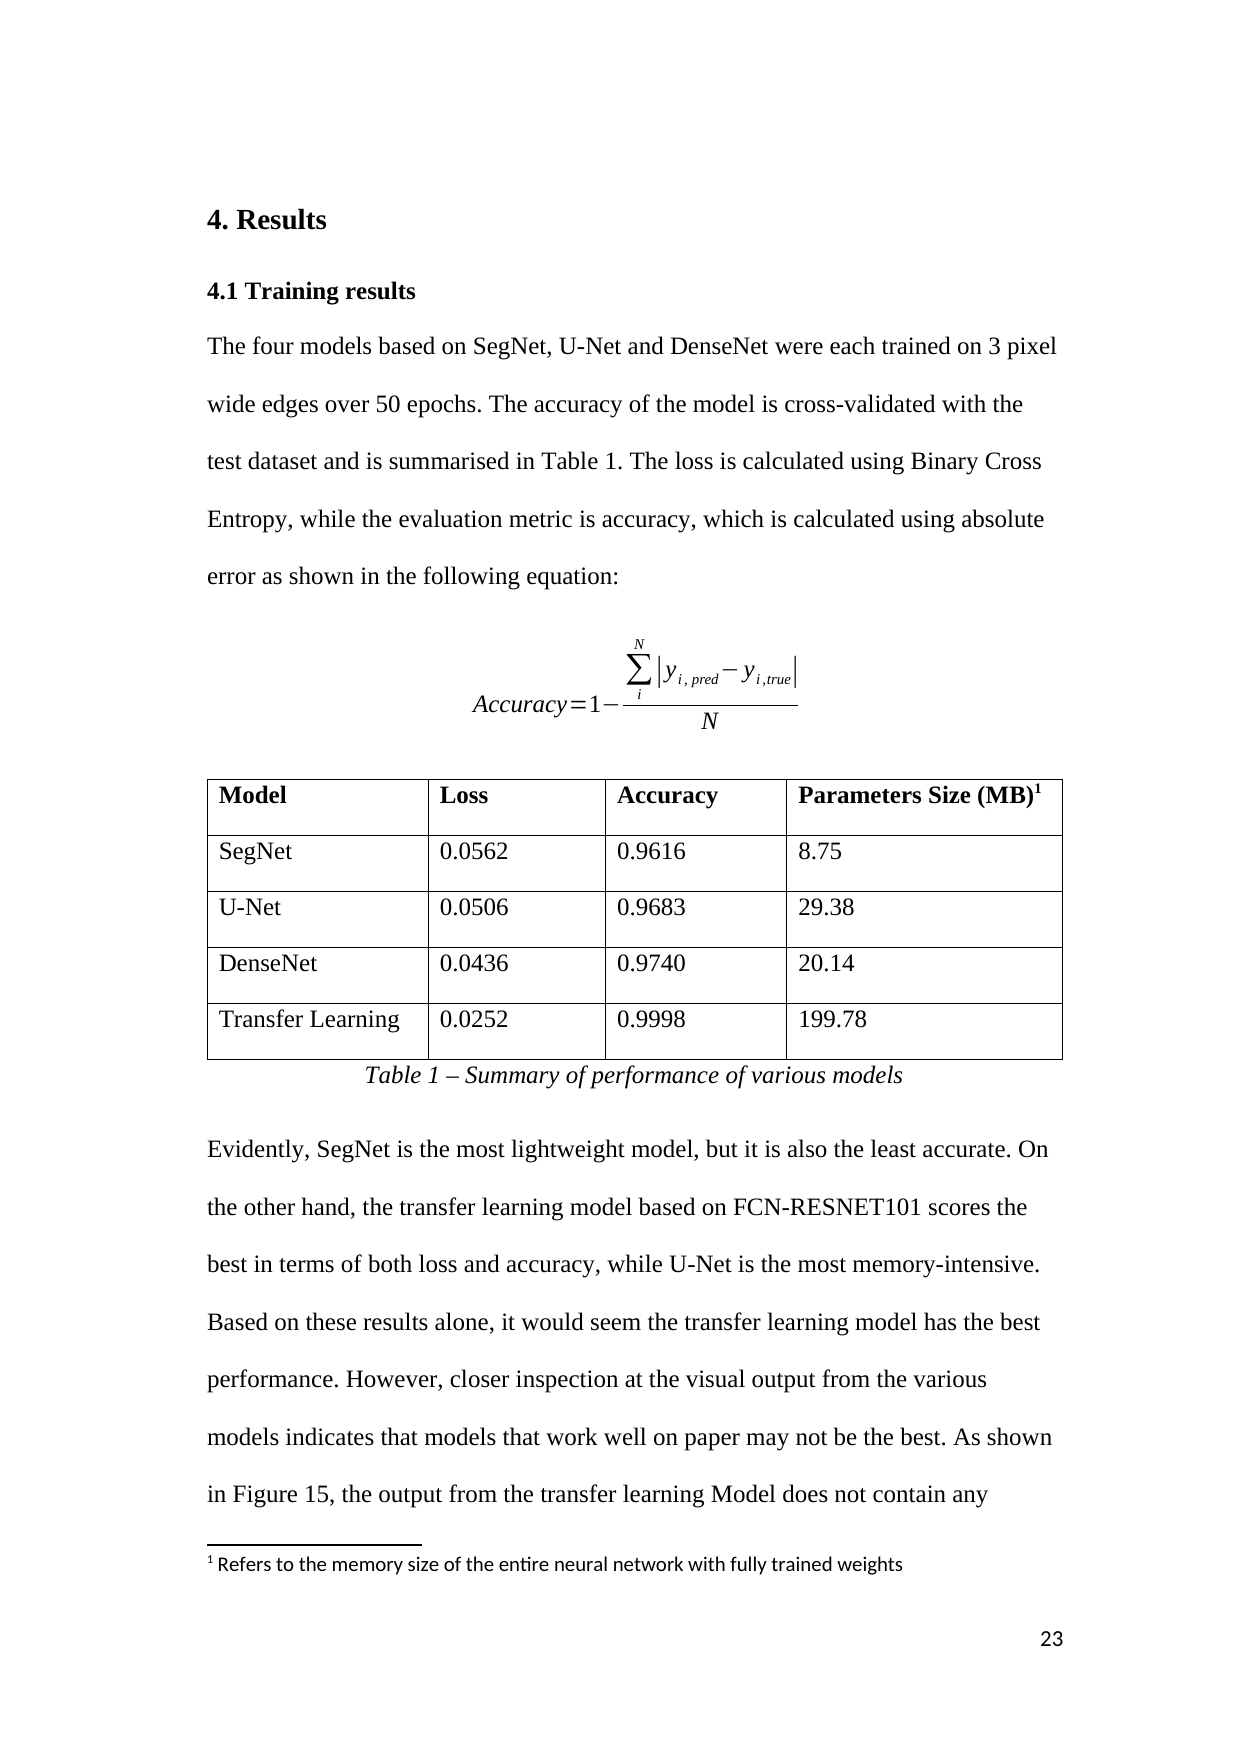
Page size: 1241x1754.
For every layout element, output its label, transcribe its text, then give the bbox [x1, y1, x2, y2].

table_cell DenseNet [208, 948, 428, 1003]
table_cell 8.75 [787, 836, 1062, 891]
text 4. Results [207, 202, 1063, 236]
table_cell 20.14 [787, 948, 1062, 1003]
table_cell 199.78 [787, 1004, 1062, 1059]
table_cell 0.9683 [606, 892, 786, 947]
table_header Accuracy [606, 780, 786, 835]
table_cell 0.9616 [606, 836, 786, 891]
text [207, 1134, 1063, 1508]
text The four models based on SegNet, U-Net and DenseNet were each trained on 3 pixel wide edges over 50 epochs. The accuracy of the model is cross-validated with the test dataset and is summarised in Table 1. The loss is calculated using Binary Cross Entropy, while the evaluation metric is accuracy, which is calculated using absolute error as shown in the following equation: [207, 331, 1063, 590]
text 4.1 Training results [207, 276, 1063, 304]
table_header Loss [429, 780, 605, 835]
table_cell SegNet [208, 836, 428, 891]
table_cell 0.9998 [606, 1004, 786, 1059]
table_cell 0.0562 [429, 836, 605, 891]
table_cell 0.0436 [429, 948, 605, 1003]
table_header Parameters Size (MB) [787, 780, 1062, 835]
table_cell 29.38 [787, 892, 1062, 947]
table_cell Transfer Learning [208, 1004, 428, 1059]
table_cell 0.9740 [606, 948, 786, 1003]
table_cell U-Net [208, 892, 428, 947]
table_cell 0.0506 [429, 892, 605, 947]
text Table 1 – Summary of performance of various models [207, 1060, 1063, 1089]
table_cell 0.0252 [429, 1004, 605, 1059]
table_header Model [208, 780, 428, 835]
